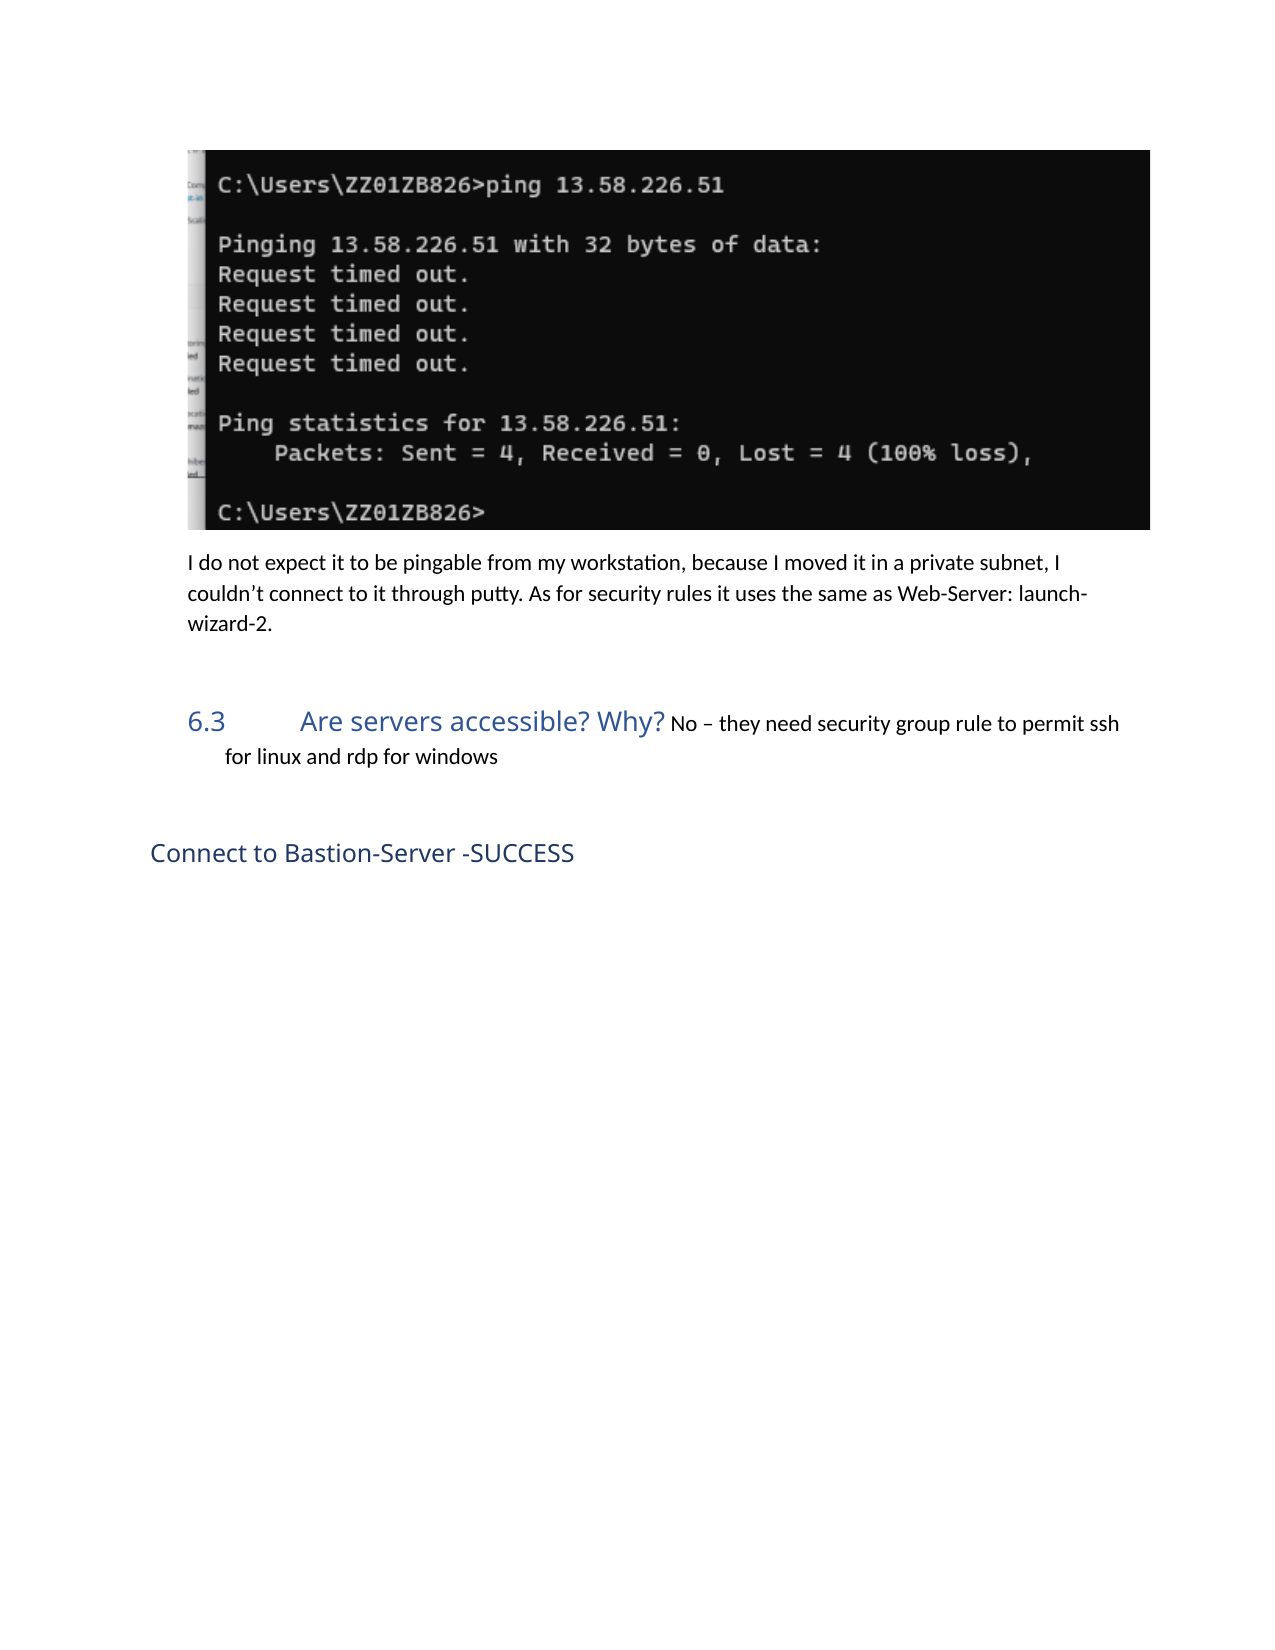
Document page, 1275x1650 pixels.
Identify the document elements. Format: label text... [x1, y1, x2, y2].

list Are servers accessible? Why? No – they need security group rule to permit ssh for linux and rdp for windows [187, 703, 1125, 770]
subtitle Connect to Bastion-Server -SUCCESS [150, 836, 1125, 869]
picture [187, 150, 1151, 530]
text I do not expect it to be pingable from my workstation, because I moved it in a private subnet, I couldn’t connect to it through putty. As for security rules it uses the same as Web-Server: launch-wizard-2. [187, 548, 1125, 637]
